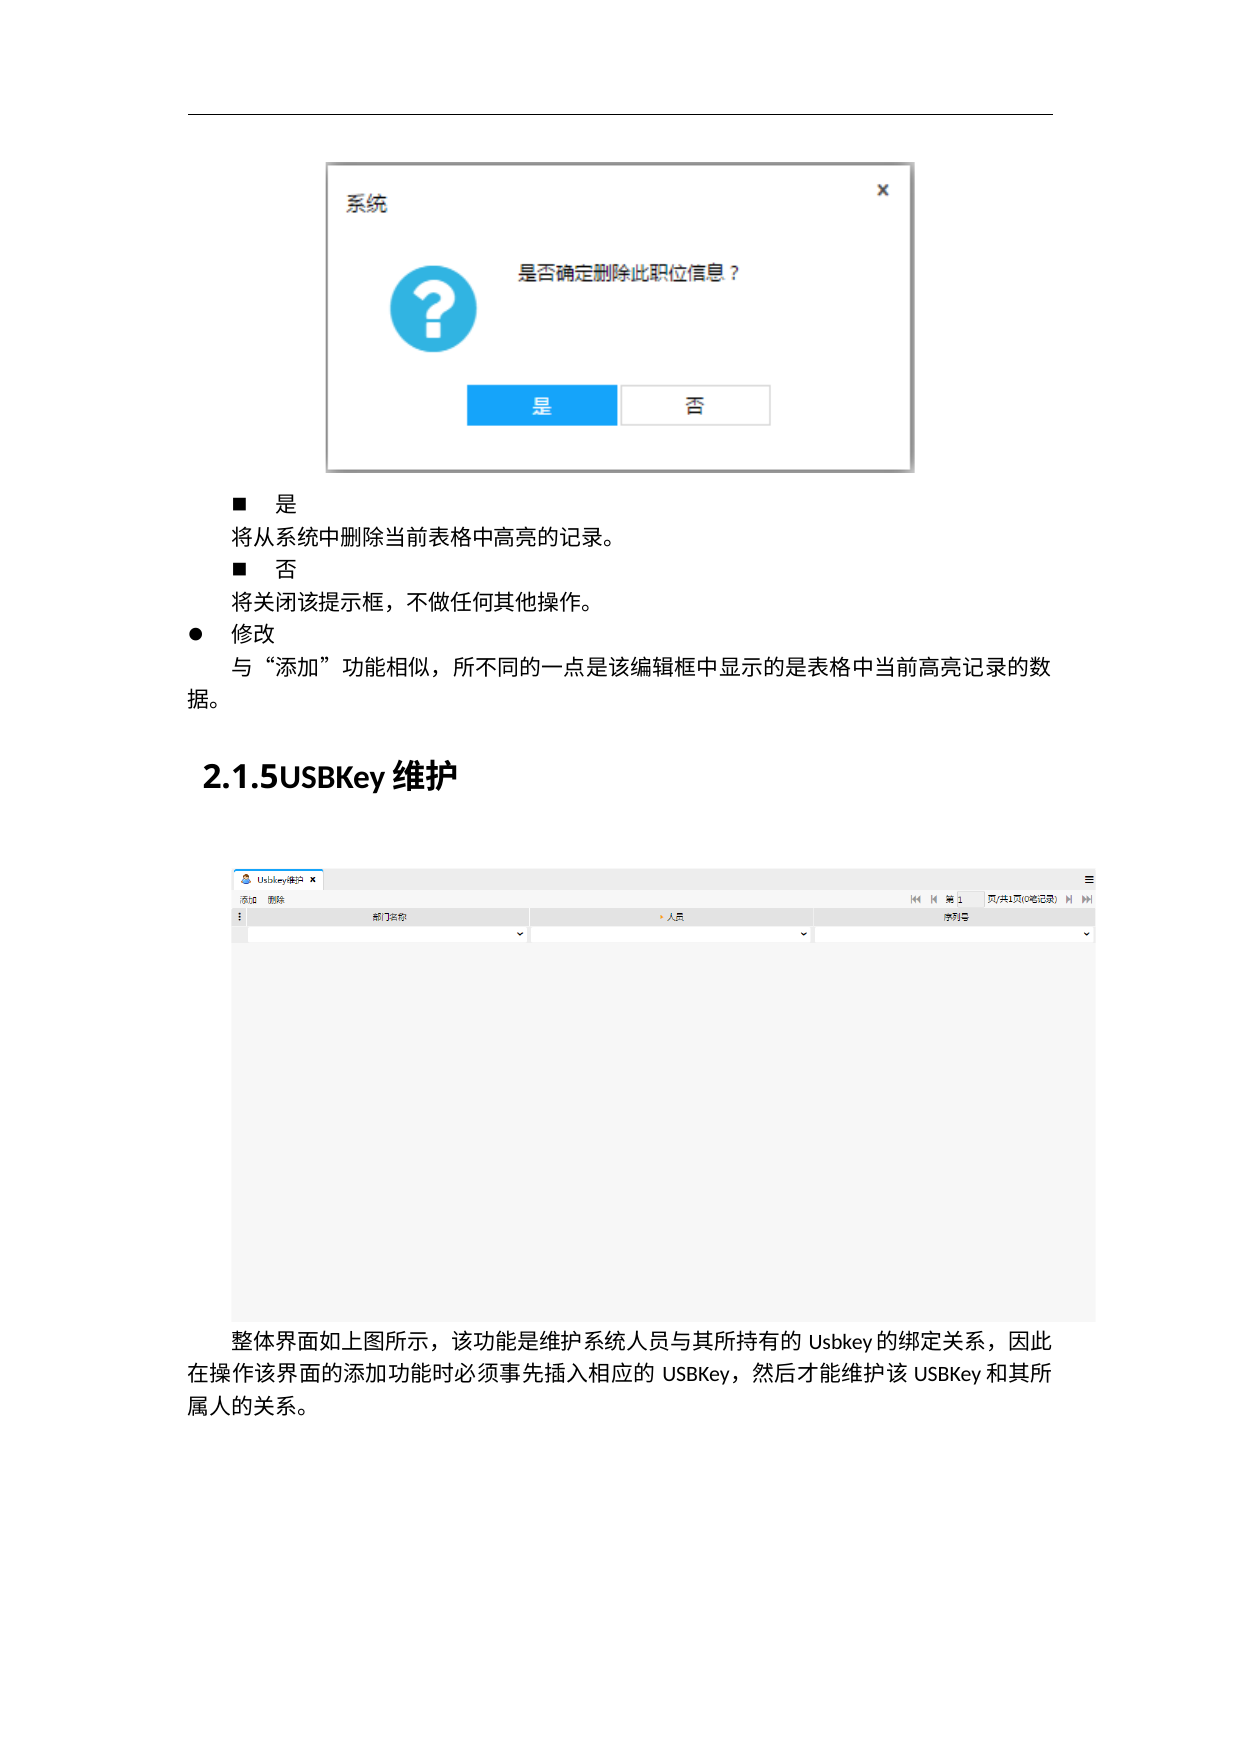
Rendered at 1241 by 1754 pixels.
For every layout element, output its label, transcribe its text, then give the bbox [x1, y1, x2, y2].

text 将关闭该提示框，不做任何其他操作。 [231, 584, 1053, 617]
text 将从系统中删除当前表格中高亮的记录。 [187, 519, 1053, 552]
list 是 [231, 487, 1053, 519]
text 整体界面如上图所示，该功能是维护系统人员与其所持有的Usbkey的绑定关系，因此在操作该界面的添加功能时必须事先插入相应的USBKey，然后才能维护该USBKey和其所属人的关系。 [187, 1323, 1053, 1421]
picture [325, 162, 915, 473]
list 否 [231, 552, 1053, 584]
picture [231, 868, 1096, 1322]
subtitle USBKey维护 [202, 742, 1053, 807]
text 与“添加”功能相似，所不同的一点是该编辑框中显示的是表格中当前高亮记录的数据。 [187, 649, 1053, 714]
list 修改 [187, 617, 1053, 649]
